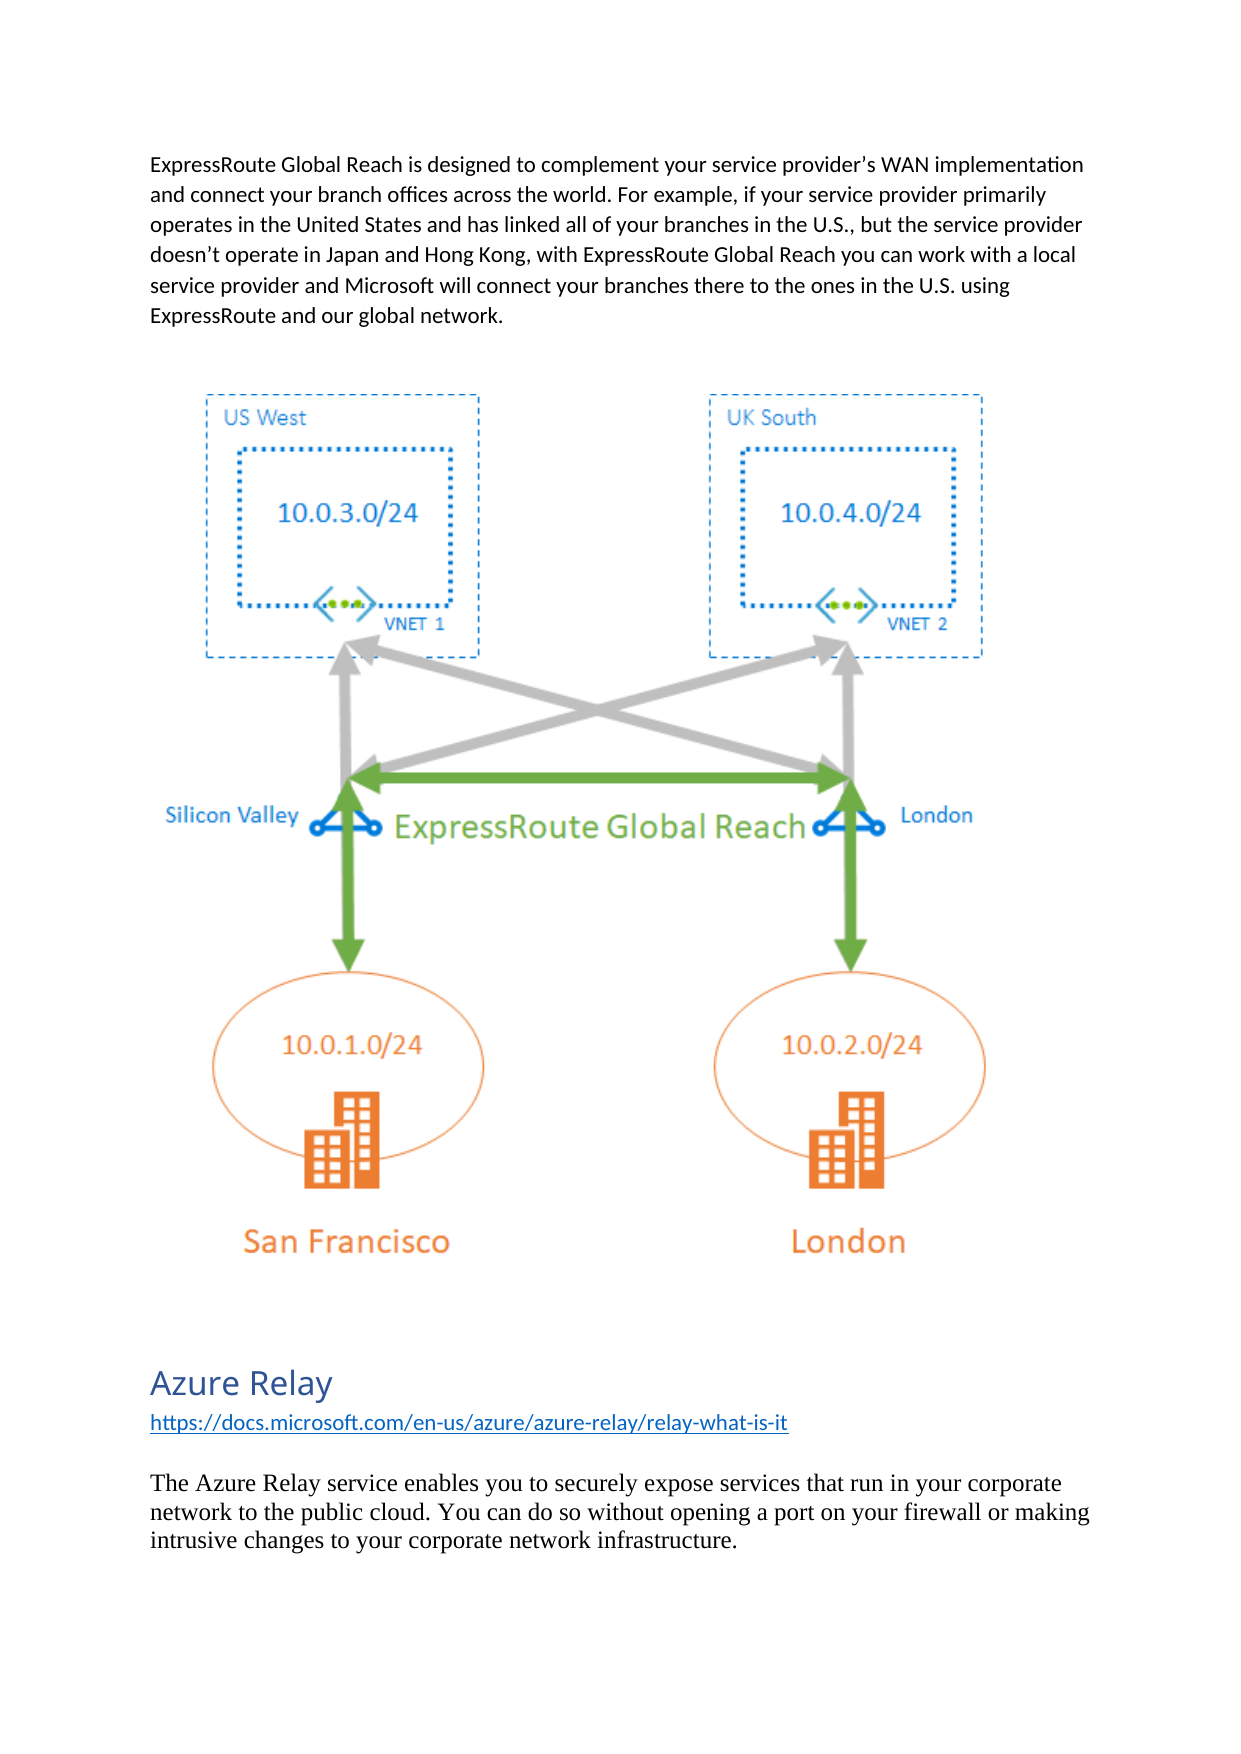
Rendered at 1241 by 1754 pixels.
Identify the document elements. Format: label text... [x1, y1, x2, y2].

text ExpressRoute Global Reach is designed to complement your service provider’s WAN implementation and connect your branch offices across the world. For example, if your service provider primarily operates in the United States and has linked all of your branches in the U.S., but the service provider doesn’t operate in Japan and Hong Kong, with ExpressRoute Global Reach you can work with a local service provider and Microsoft will connect your branches there to the ones in the U.S. using ExpressRoute and our global network. [150, 150, 1090, 329]
text The Azure Relay service enables you to securely expose services that run in your corporate network to the public cloud. You can do so without opening a port on your firewall or making intrusive changes to your corporate network infrastructure. [150, 1468, 1090, 1554]
text https://docs.microsoft.com/en-us/azure/azure-relay/relay-what-is-it [150, 1408, 1090, 1436]
subtitle Azure Relay [150, 1359, 1090, 1405]
picture [150, 394, 1061, 1286]
